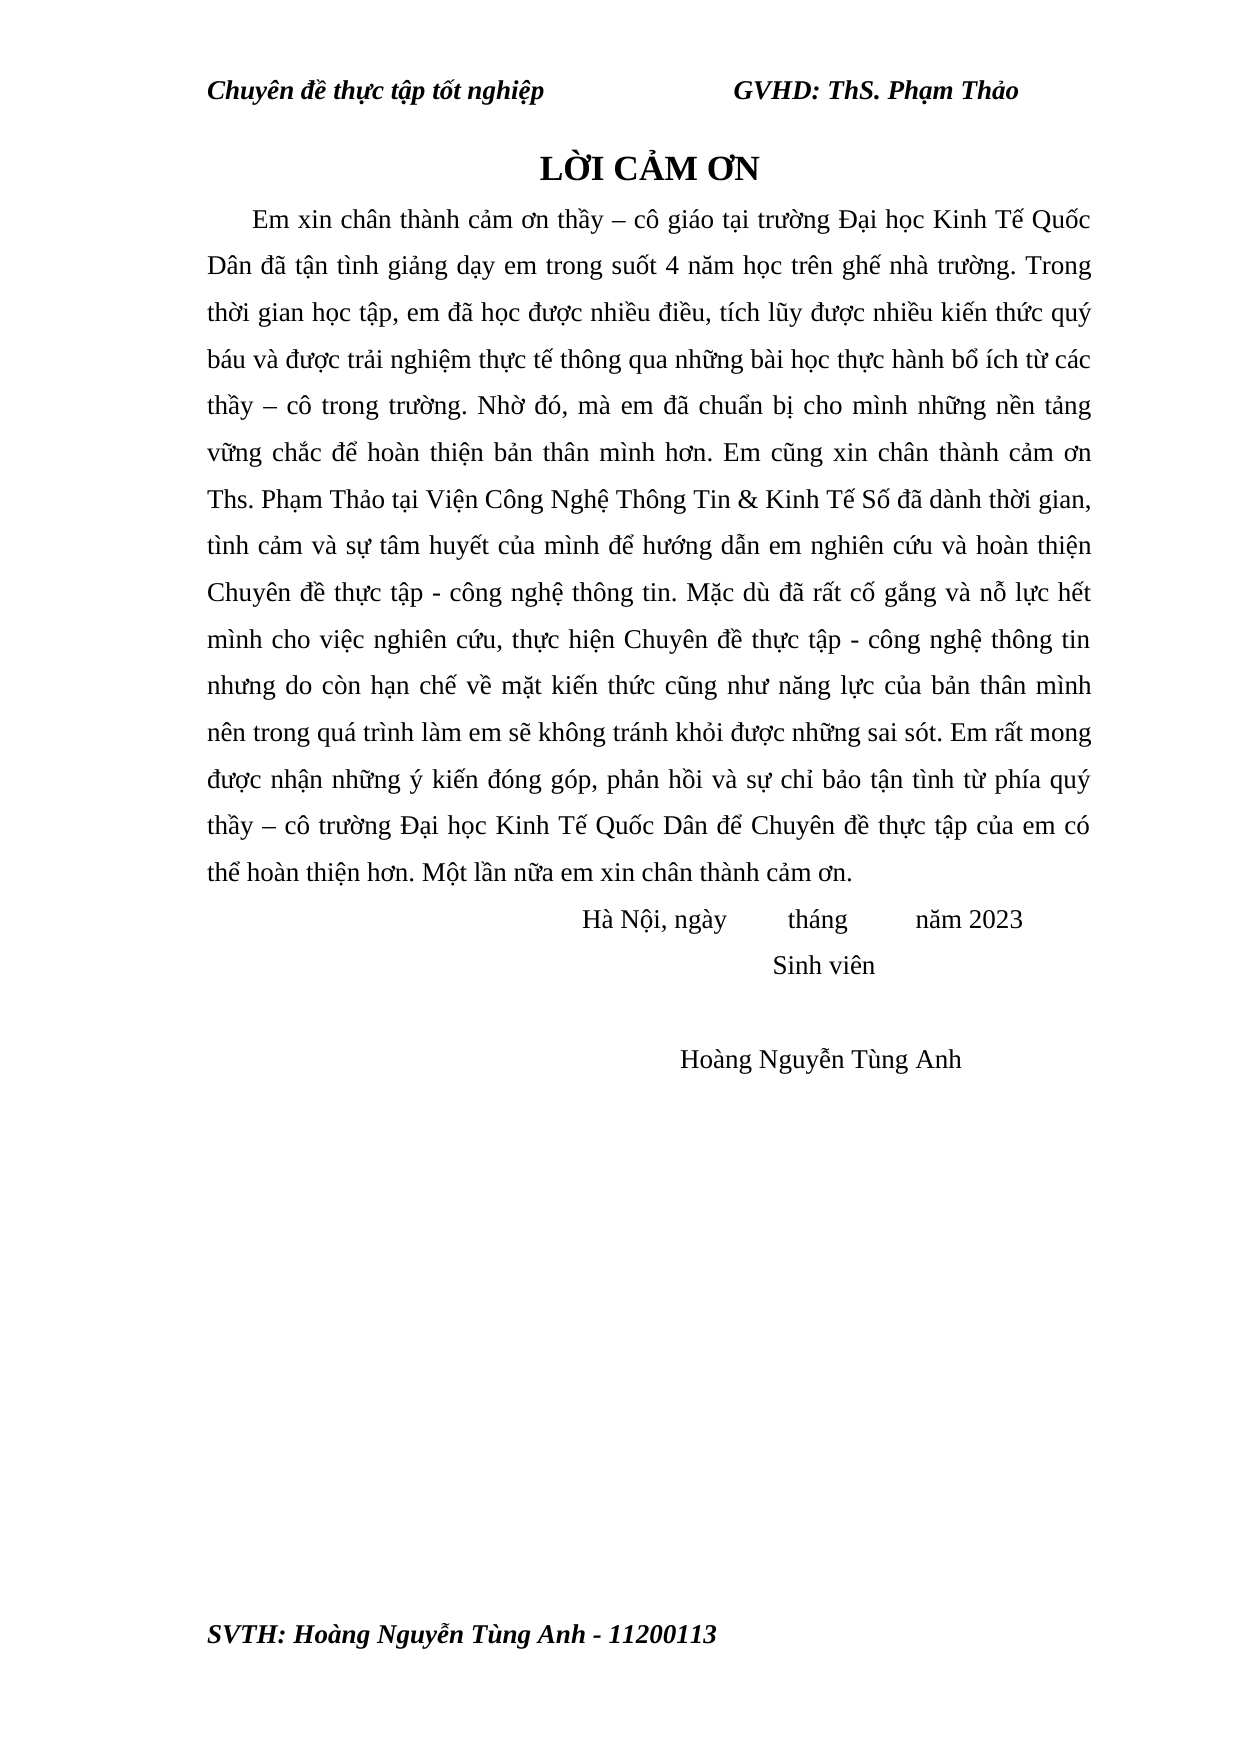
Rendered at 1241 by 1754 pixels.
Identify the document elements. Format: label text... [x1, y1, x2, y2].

text Hà Nội, ngày tháng năm 2023 Sinh viên [207, 903, 1092, 981]
subtitle LỜI CẢM ƠN [207, 148, 1092, 188]
text Em xin chân thành cảm ơn thầy – cô giáo tại trường Đại học Kinh Tế Quốc Dân đã tận tình giảng dạy em trong suốt 4 năm học trên ghế nhà trường. Trong thời gian học tập, em đã học được nhiều điều, tích lũy được nhiều kiến thức quý báu và được trải nghiệm thực tế thông qua những bài học thực hành bổ ích từ các thầy – cô trong trường. Nhờ đó, mà em đã chuẩn bị cho mình những nền tảng vững chắc để hoàn thiện bản thân mình hơn. Em cũng xin chân thành cảm ơn Ths. Phạm Thảo tại Viện Công Nghệ Thông Tin & Kinh Tế Số đã dành thời gian, tình cảm và sự tâm huyết của mình để hướng dẫn em nghiên cứu và hoàn thiện Chuyên đề thực tập - công nghệ thông tin. Mặc dù đã rất cố gắng và nỗ lực hết mình cho việc nghiên cứu, thực hiện Chuyên đề thực tập - công nghệ thông tin nhưng do còn hạn chế về mặt kiến thức cũng như năng lực của bản thân mình nên trong quá trình làm em sẽ không tránh khỏi được những sai sót. Em rất mong được nhận những ý kiến đóng góp, phản hồi và sự chỉ bảo tận tình từ phía quý thầy – cô trường Đại học Kinh Tế Quốc Dân để Chuyên đề thực tập của em có thể hoàn thiện hơn. Một lần nữa em xin chân thành cảm ơn. [207, 203, 1092, 887]
text Hoàng Nguyễn Tùng Anh [207, 1043, 1092, 1074]
